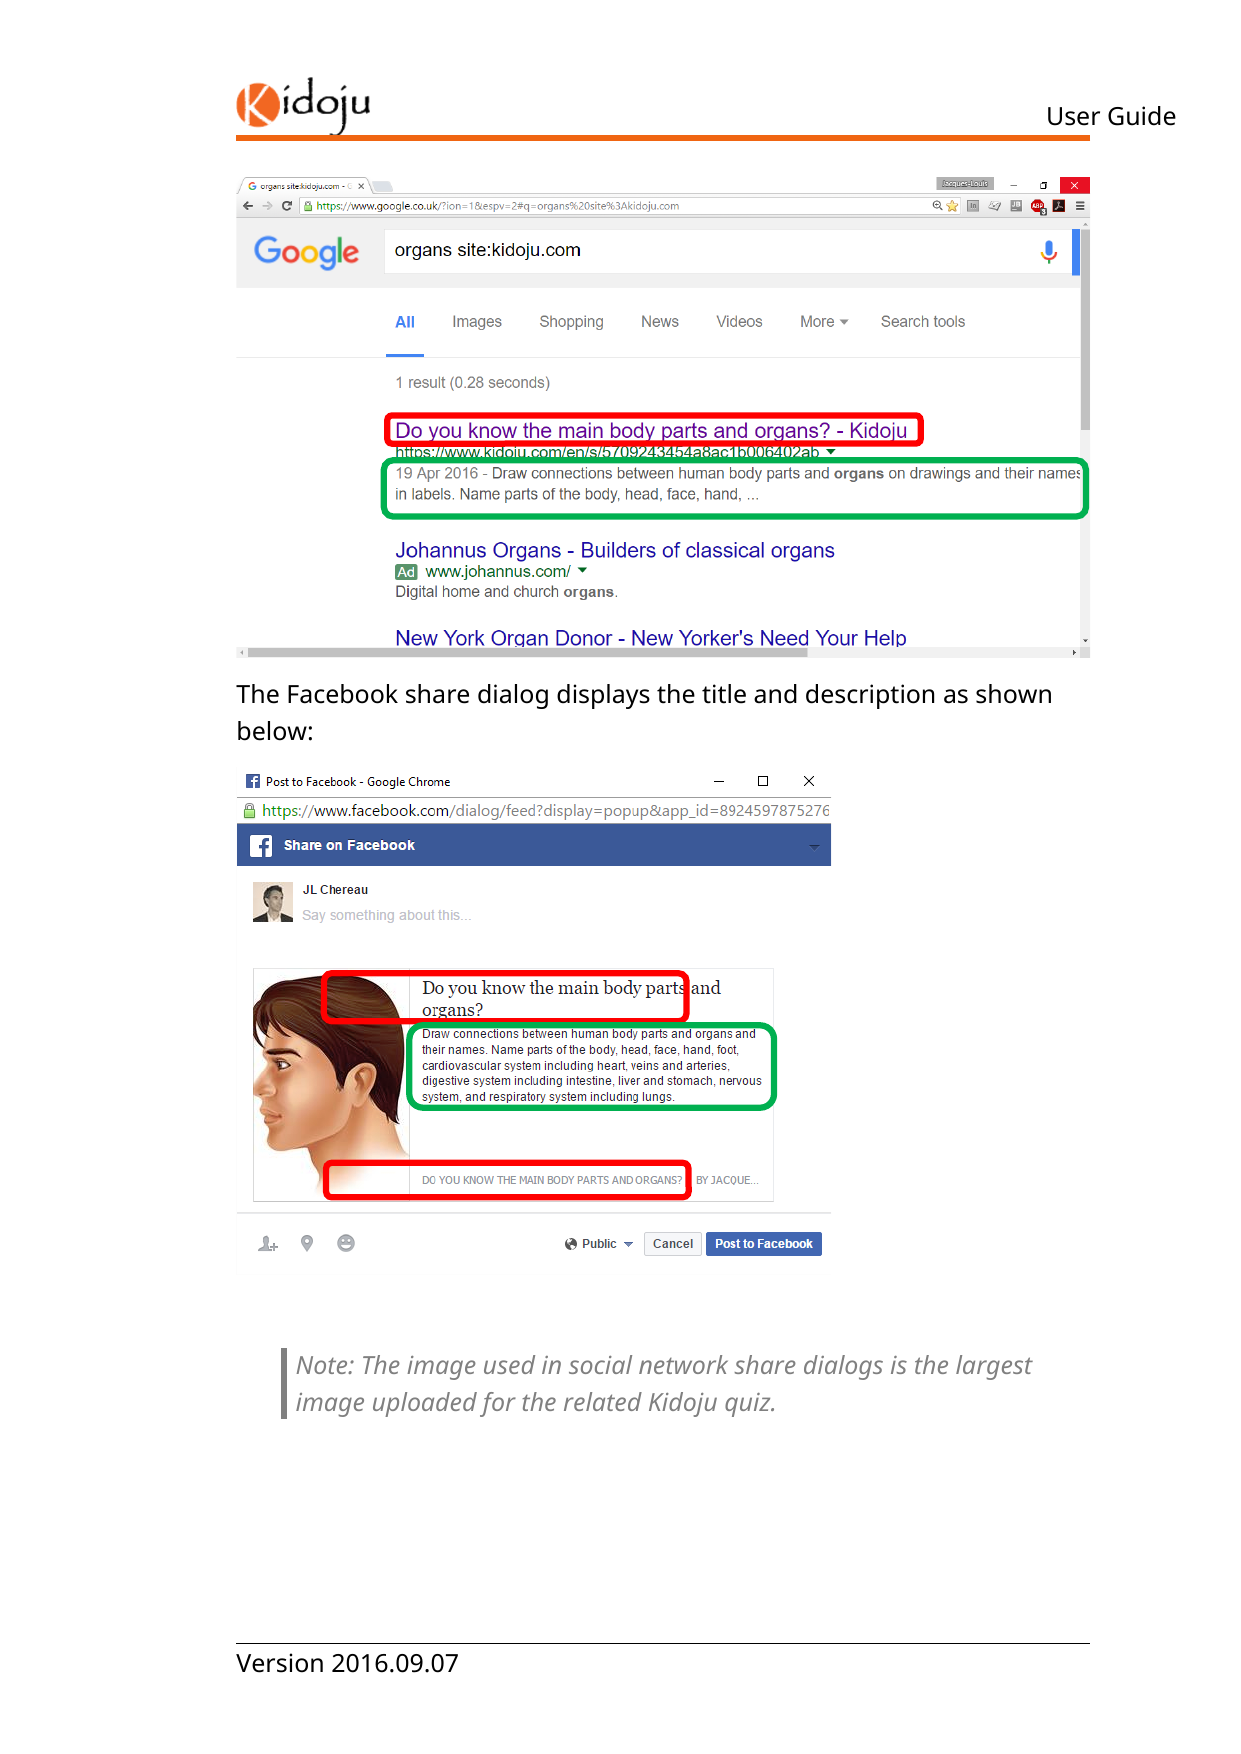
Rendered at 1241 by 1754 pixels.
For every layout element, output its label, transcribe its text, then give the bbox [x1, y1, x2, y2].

text The Facebook share dialog displays the title and description as shown below: [236, 677, 1090, 748]
text Note: The image used in social network share dialogs is the largest image uploaded for the related Kidoju quiz. [287, 1348, 1090, 1419]
picture [236, 767, 832, 1275]
picture [236, 76, 371, 135]
picture [236, 177, 1091, 658]
